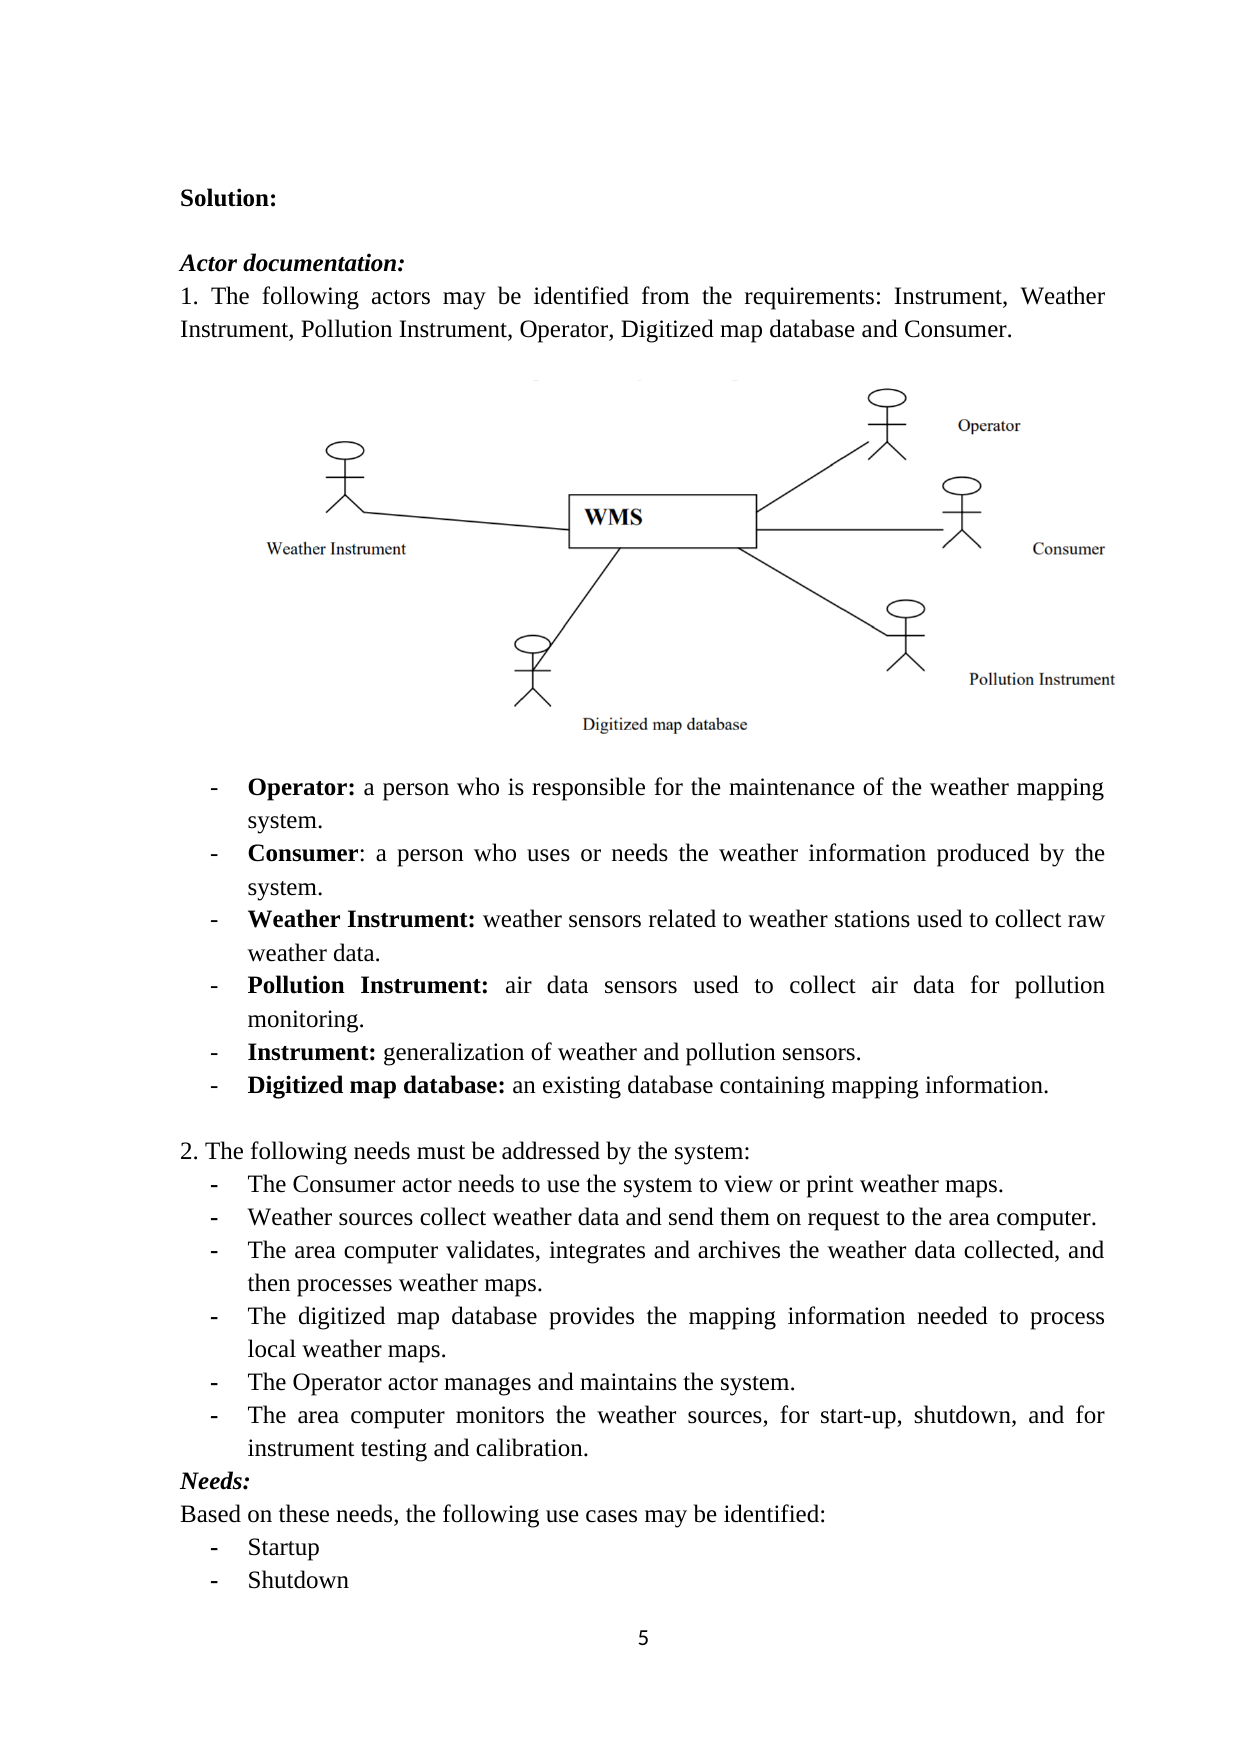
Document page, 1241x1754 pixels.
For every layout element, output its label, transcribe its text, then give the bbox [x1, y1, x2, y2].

list Pollution Instrument: air data sensors used to collect air data for pollution monitoring. [210, 971, 1106, 1032]
list The area computer validates, integrates and archives the weather data collected, and then processes weather maps. [210, 1235, 1106, 1297]
picture [180, 380, 1140, 736]
list Consumer: a person who uses or needs the weather information produced by the system. [210, 838, 1106, 900]
text 1. The following actors may be identified from the requirements: Instrument, Weather Instrument, Pollution Instrument, Operator, Digitized map database and Consumer. [180, 281, 1106, 343]
list Shutdown [210, 1565, 1106, 1594]
list The Consumer actor needs to use the system to view or print weather maps. [210, 1169, 1106, 1197]
list The Operator actor manages and maintains the system. [210, 1367, 1106, 1396]
list Weather Instrument: weather sensors related to weather stations used to collect raw weather data. [210, 904, 1106, 966]
list The area computer monitors the weather sources, for start-up, shutdown, and for instrument testing and calibration. [210, 1400, 1106, 1462]
list Operator: a person who is responsible for the maintenance of the weather mapping system. [210, 772, 1106, 834]
list Instrument: generalization of weather and pollution sensors. [210, 1037, 1106, 1065]
list Weather sources collect weather data and send them on request to the area computer. [210, 1202, 1106, 1231]
text Needs: [180, 1466, 1106, 1495]
list Startup [210, 1532, 1106, 1561]
list Digitized map database: an existing database containing mapping information. [210, 1070, 1106, 1098]
text Actor documentation: [180, 248, 1106, 277]
text Based on these needs, the following use cases may be identified: [180, 1499, 1106, 1528]
text Solution: [180, 183, 1106, 212]
list The digitized map database provides the mapping information needed to process local weather maps. [210, 1301, 1106, 1363]
text 2. The following needs must be addressed by the system: [180, 1136, 1106, 1164]
